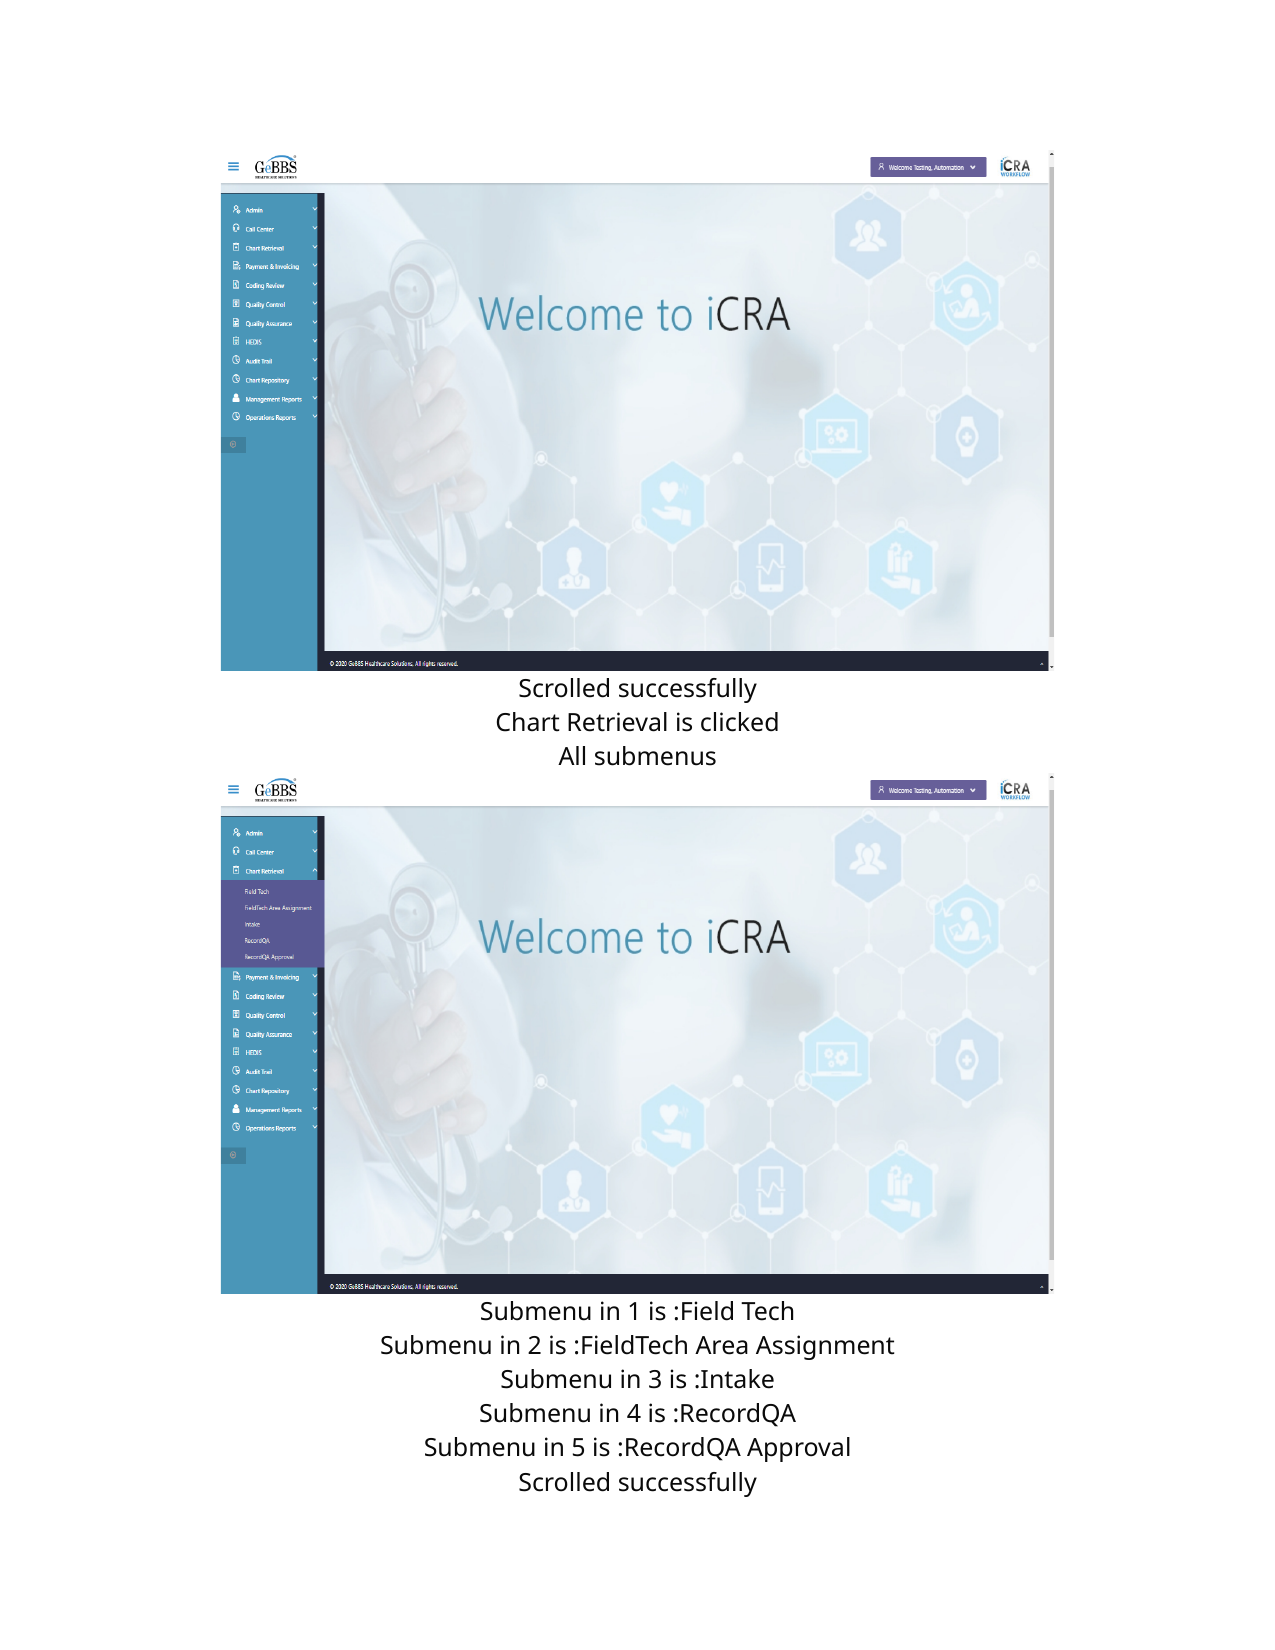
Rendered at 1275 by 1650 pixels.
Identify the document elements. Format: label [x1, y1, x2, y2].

text [150, 150, 1125, 1498]
picture [220, 150, 1055, 671]
picture [220, 773, 1055, 1294]
